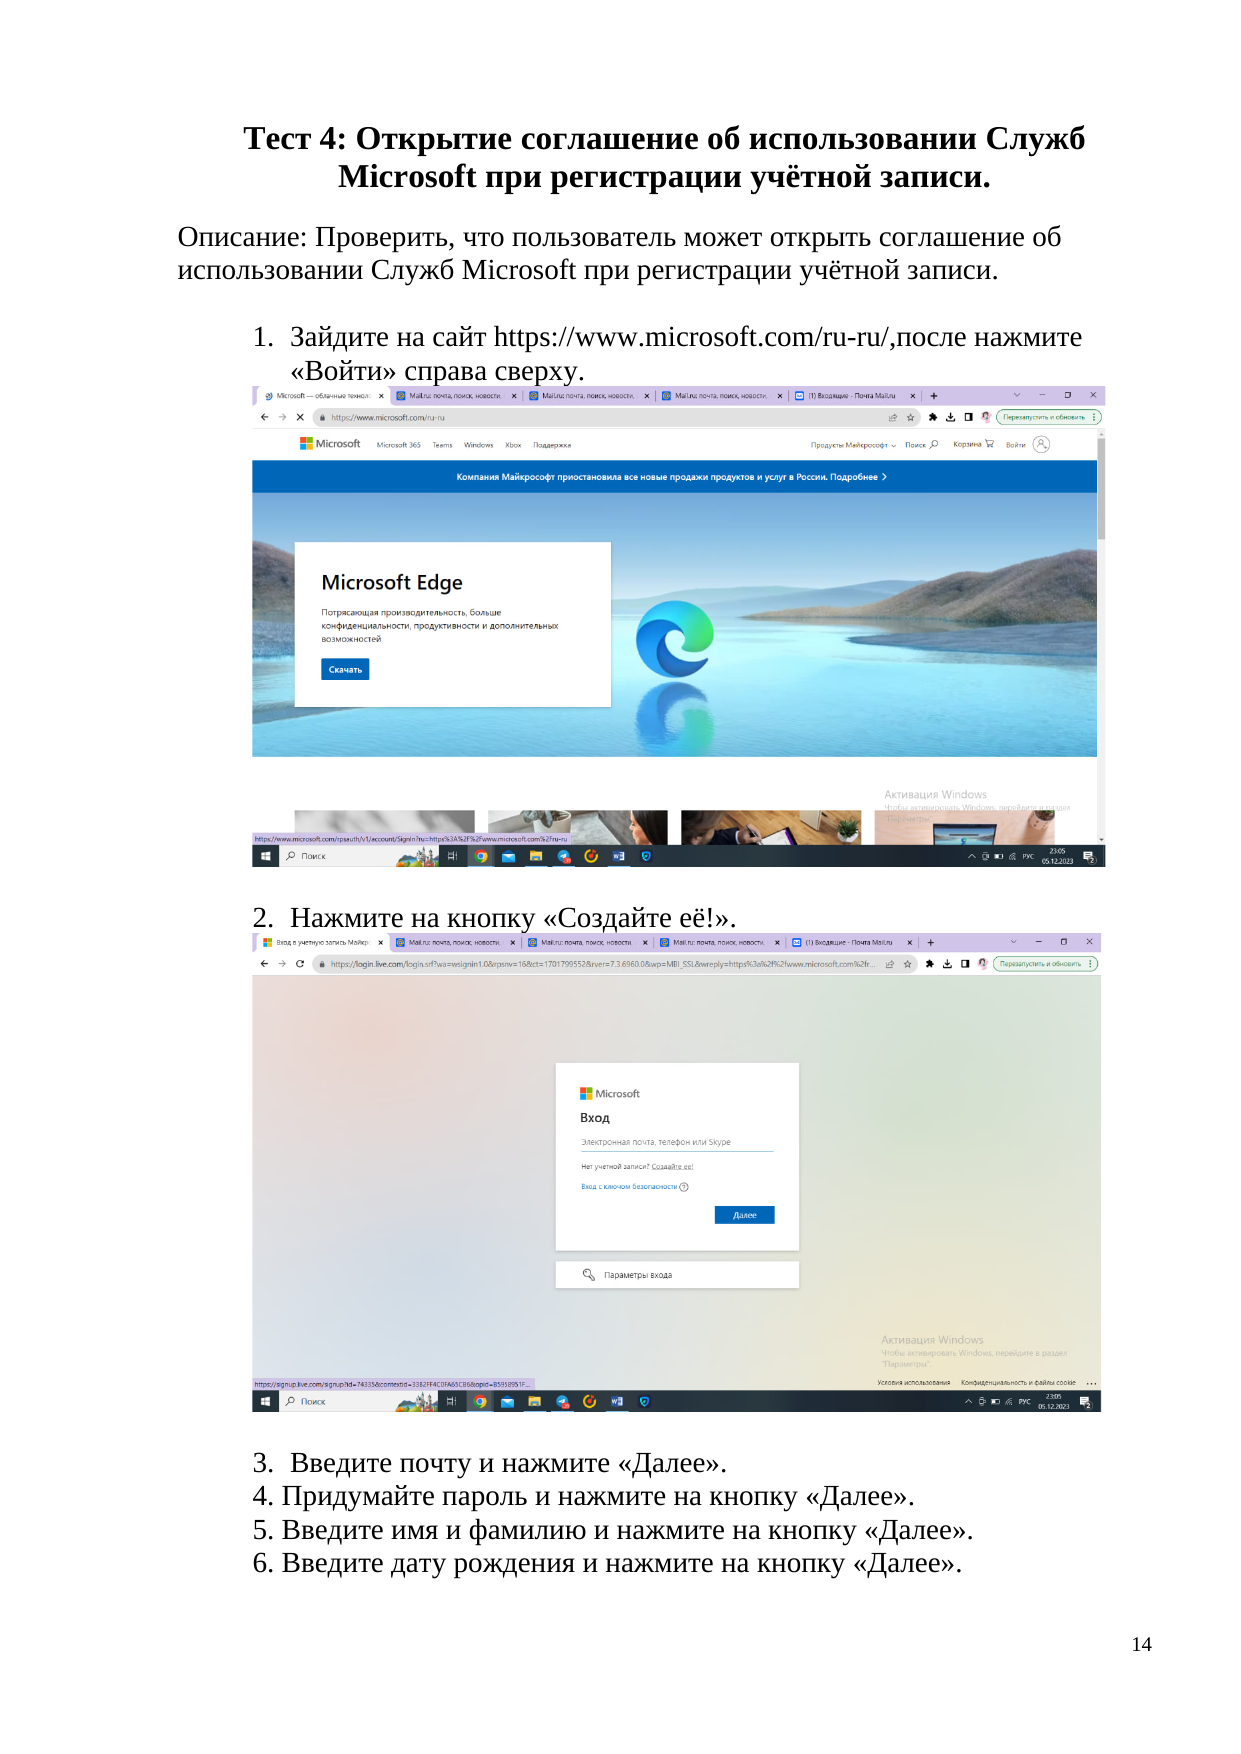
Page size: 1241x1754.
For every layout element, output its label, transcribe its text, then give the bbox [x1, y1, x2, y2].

picture [252, 933, 1102, 1412]
text 4. Придумайте пароль и нажмите на кнопку «Далее». [252, 1478, 1152, 1512]
text 5. Введите имя и фамилию и нажмите на кнопку «Далее». [252, 1512, 1152, 1545]
list Зайдите на сайт https://www.microsoft.com/ru-ru/,после нажмите «Войти» справа сверху. [252, 319, 1152, 387]
picture [252, 386, 1106, 867]
list Нажмите на кнопку «Создайте её!». [252, 900, 1152, 934]
list Введите почту и нажмите «Далее». [252, 1445, 1152, 1478]
subtitle Тест 4: Открытие соглашение об использовании Служб Microsoft при регистрации учётной записи. [177, 118, 1152, 195]
text 6. Введите дату рождения и нажмите на кнопку «Далее». [252, 1545, 1152, 1579]
text Описание: Проверить, что пользователь может открыть соглашение об использовании Служб Microsoft при регистрации учётной записи. [177, 219, 1152, 286]
